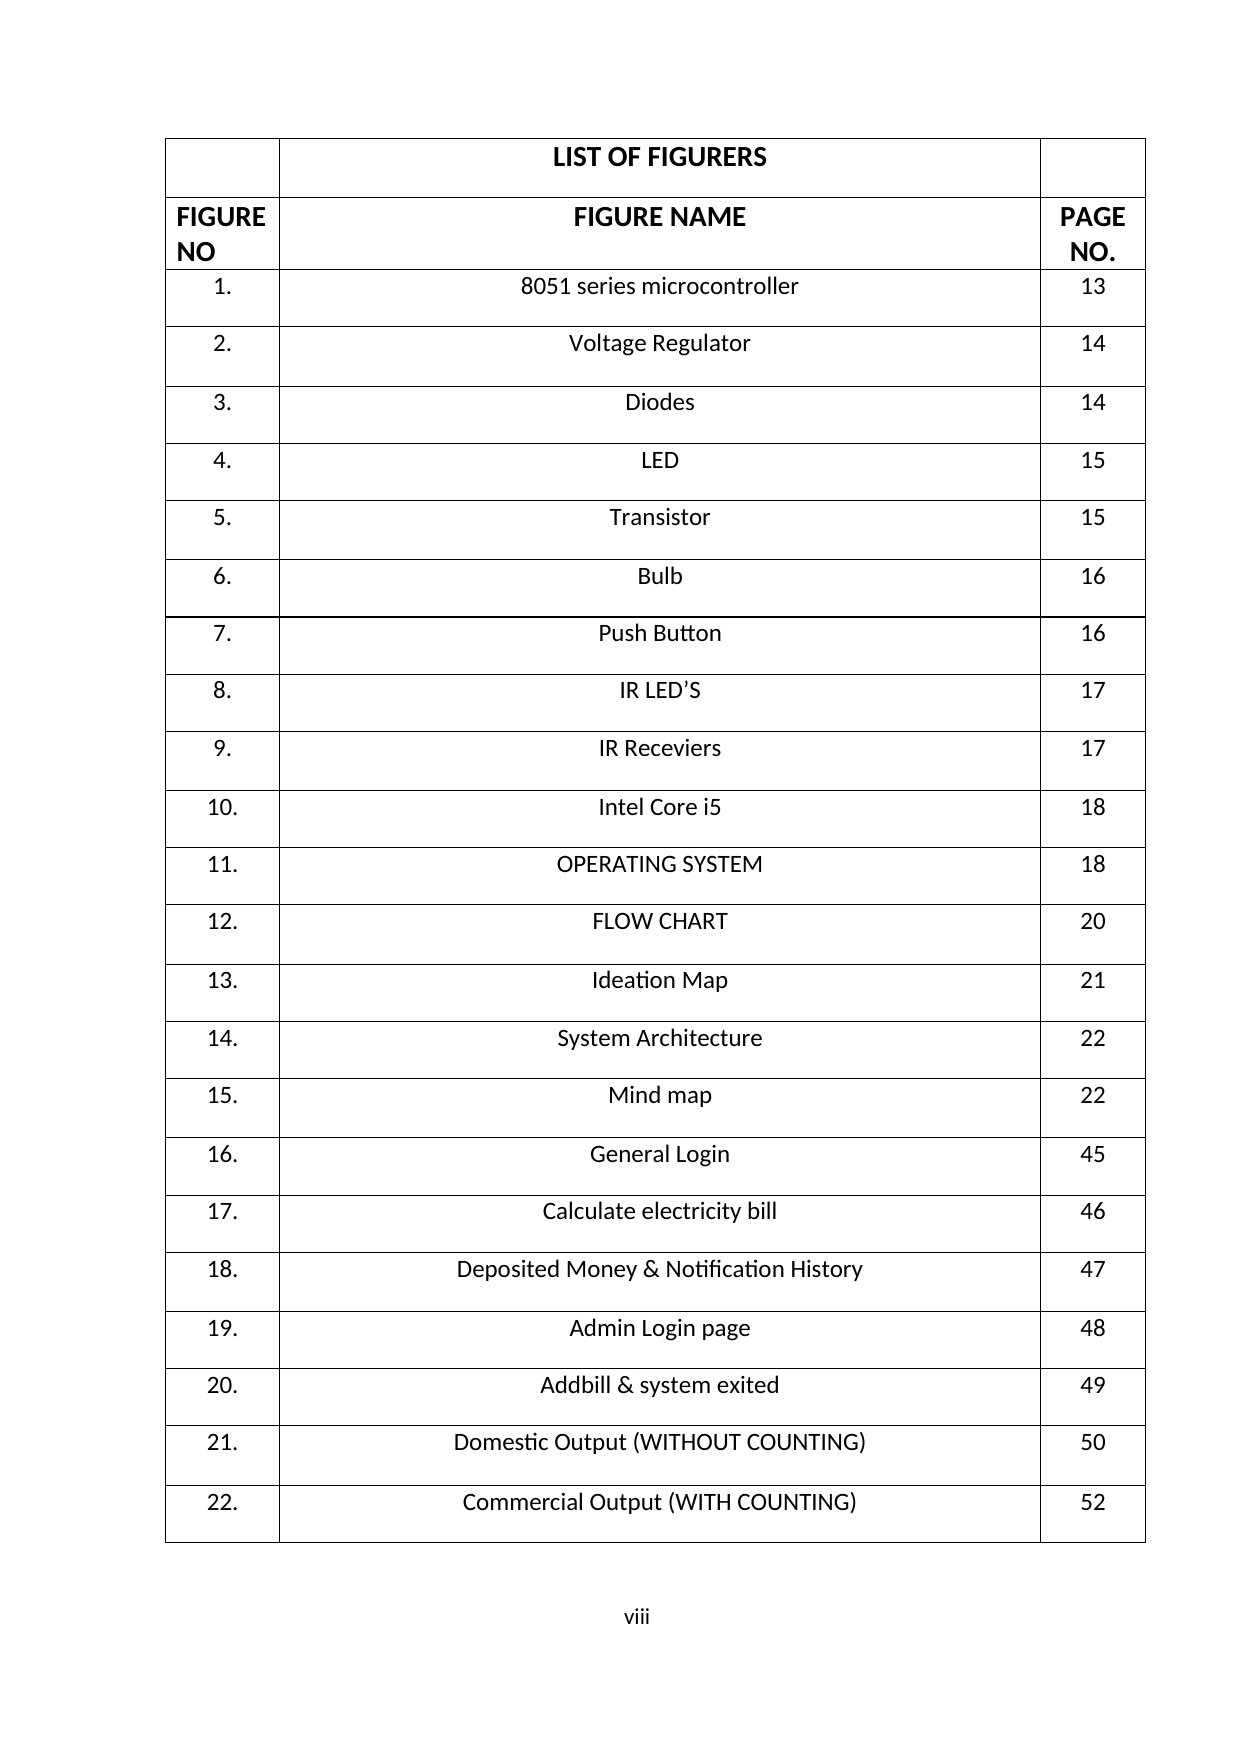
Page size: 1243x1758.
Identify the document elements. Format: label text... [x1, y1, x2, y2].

table_cell 19. [166, 1312, 279, 1368]
table_cell 7. [166, 618, 279, 673]
table_cell Voltage Regulator [280, 327, 1040, 386]
table_cell 22. [166, 1486, 279, 1542]
table_cell Mind map [280, 1079, 1040, 1137]
table_cell 3. [166, 387, 279, 443]
table_cell OPERATING SYSTEM [280, 848, 1040, 904]
table_cell System Architecture [280, 1022, 1040, 1078]
table_cell 21 [1041, 965, 1145, 1021]
table_cell FIGURE NAME [280, 198, 1040, 269]
table_cell 4. [166, 444, 279, 500]
table_cell 14. [166, 1022, 279, 1078]
table_cell 13. [166, 965, 279, 1021]
table_header LIST OF FIGURERS [280, 139, 1040, 197]
table_cell 11. [166, 848, 279, 904]
table_cell 48 [1041, 1312, 1145, 1368]
table_cell Domestic Output (WITHOUT COUNTING) [280, 1426, 1040, 1484]
table_cell FLOW CHART [280, 905, 1040, 964]
table_cell Commercial Output (WITH COUNTING) [280, 1486, 1040, 1542]
table_cell 5. [166, 501, 279, 559]
table_cell 15 [1041, 444, 1145, 500]
table_cell Ideation Map [280, 965, 1040, 1021]
table_cell 20 [1041, 905, 1145, 964]
table_cell Intel Core i5 [280, 791, 1040, 847]
table_cell 22 [1041, 1079, 1145, 1137]
table_cell 13 [1041, 270, 1145, 326]
table_cell 15. [166, 1079, 279, 1137]
table_cell 46 [1041, 1196, 1145, 1252]
table_cell 12. [166, 905, 279, 964]
table_cell 8051 series microcontroller [280, 270, 1040, 326]
table_cell Addbill & system exited [280, 1369, 1040, 1425]
table_cell 9. [166, 732, 279, 790]
table_cell 16 [1041, 618, 1145, 673]
table_cell 49 [1041, 1369, 1145, 1425]
table_header [166, 139, 279, 197]
table_header [1041, 139, 1145, 197]
table_cell General Login [280, 1138, 1040, 1194]
table_cell PAGE NO. [1041, 198, 1145, 269]
table_cell 16. [166, 1138, 279, 1194]
table_cell 21. [166, 1426, 279, 1484]
table_cell Transistor [280, 501, 1040, 559]
table_cell IR Receviers [280, 732, 1040, 790]
table_cell 8. [166, 675, 279, 731]
table_cell 17 [1041, 675, 1145, 731]
table_cell 45 [1041, 1138, 1145, 1194]
table_cell Diodes [280, 387, 1040, 443]
table_cell Calculate electricity bill [280, 1196, 1040, 1252]
table_cell 18. [166, 1253, 279, 1311]
table_cell 50 [1041, 1426, 1145, 1484]
table_cell 52 [1041, 1486, 1145, 1542]
table_cell 47 [1041, 1253, 1145, 1311]
table_cell 17. [166, 1196, 279, 1252]
table_cell IR LED’S [280, 675, 1040, 731]
table_cell Admin Login page [280, 1312, 1040, 1368]
table_cell 2. [166, 327, 279, 386]
table_cell 20. [166, 1369, 279, 1425]
table_cell 17 [1041, 732, 1145, 790]
table_cell 18 [1041, 791, 1145, 847]
table_cell Deposited Money & Notification History [280, 1253, 1040, 1311]
table_cell LED [280, 444, 1040, 500]
table_cell 10. [166, 791, 279, 847]
table_cell Push Button [280, 618, 1040, 673]
table_cell Bulb [280, 560, 1040, 616]
table_cell 6. [166, 560, 279, 616]
table_cell 1. [166, 270, 279, 326]
table_cell 14 [1041, 327, 1145, 386]
table_cell 15 [1041, 501, 1145, 559]
table_cell 14 [1041, 387, 1145, 443]
table_cell FIGURE NO [166, 198, 279, 269]
table_cell 18 [1041, 848, 1145, 904]
table_cell 22 [1041, 1022, 1145, 1078]
table_cell 16 [1041, 560, 1145, 616]
